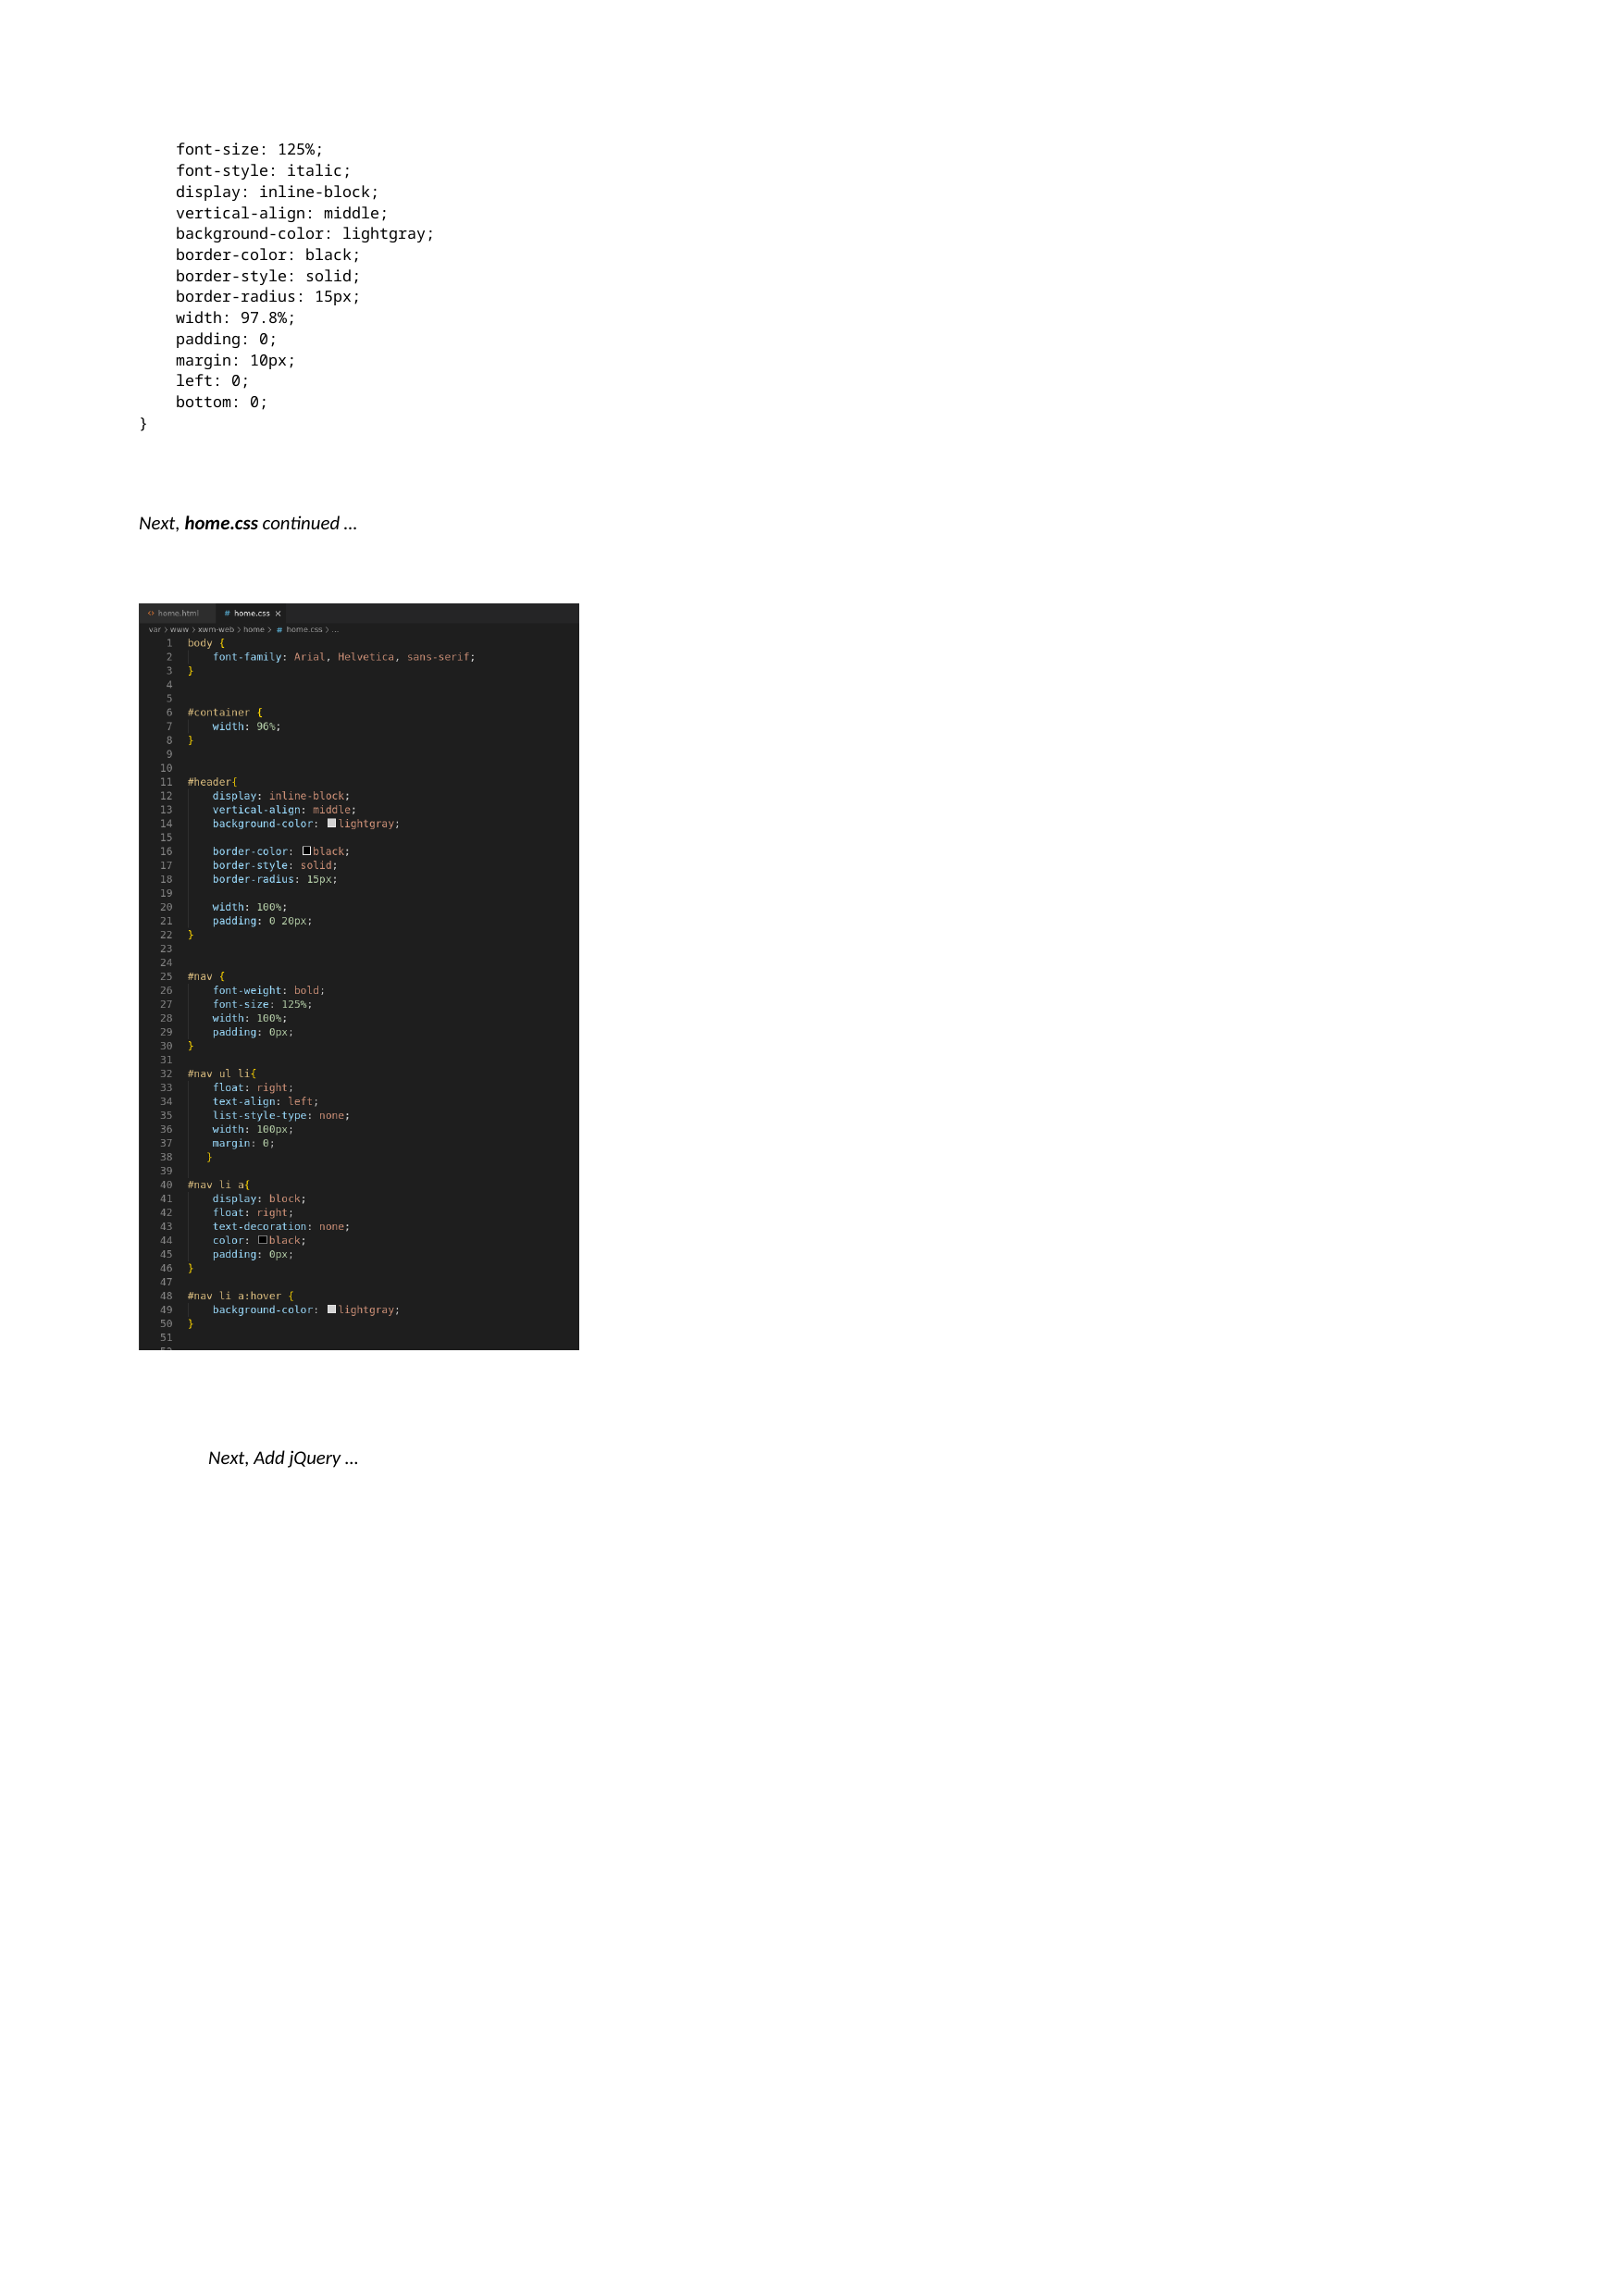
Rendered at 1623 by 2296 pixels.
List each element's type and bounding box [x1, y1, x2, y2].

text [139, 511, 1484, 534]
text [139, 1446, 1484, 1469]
picture [139, 603, 579, 1350]
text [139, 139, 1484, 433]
